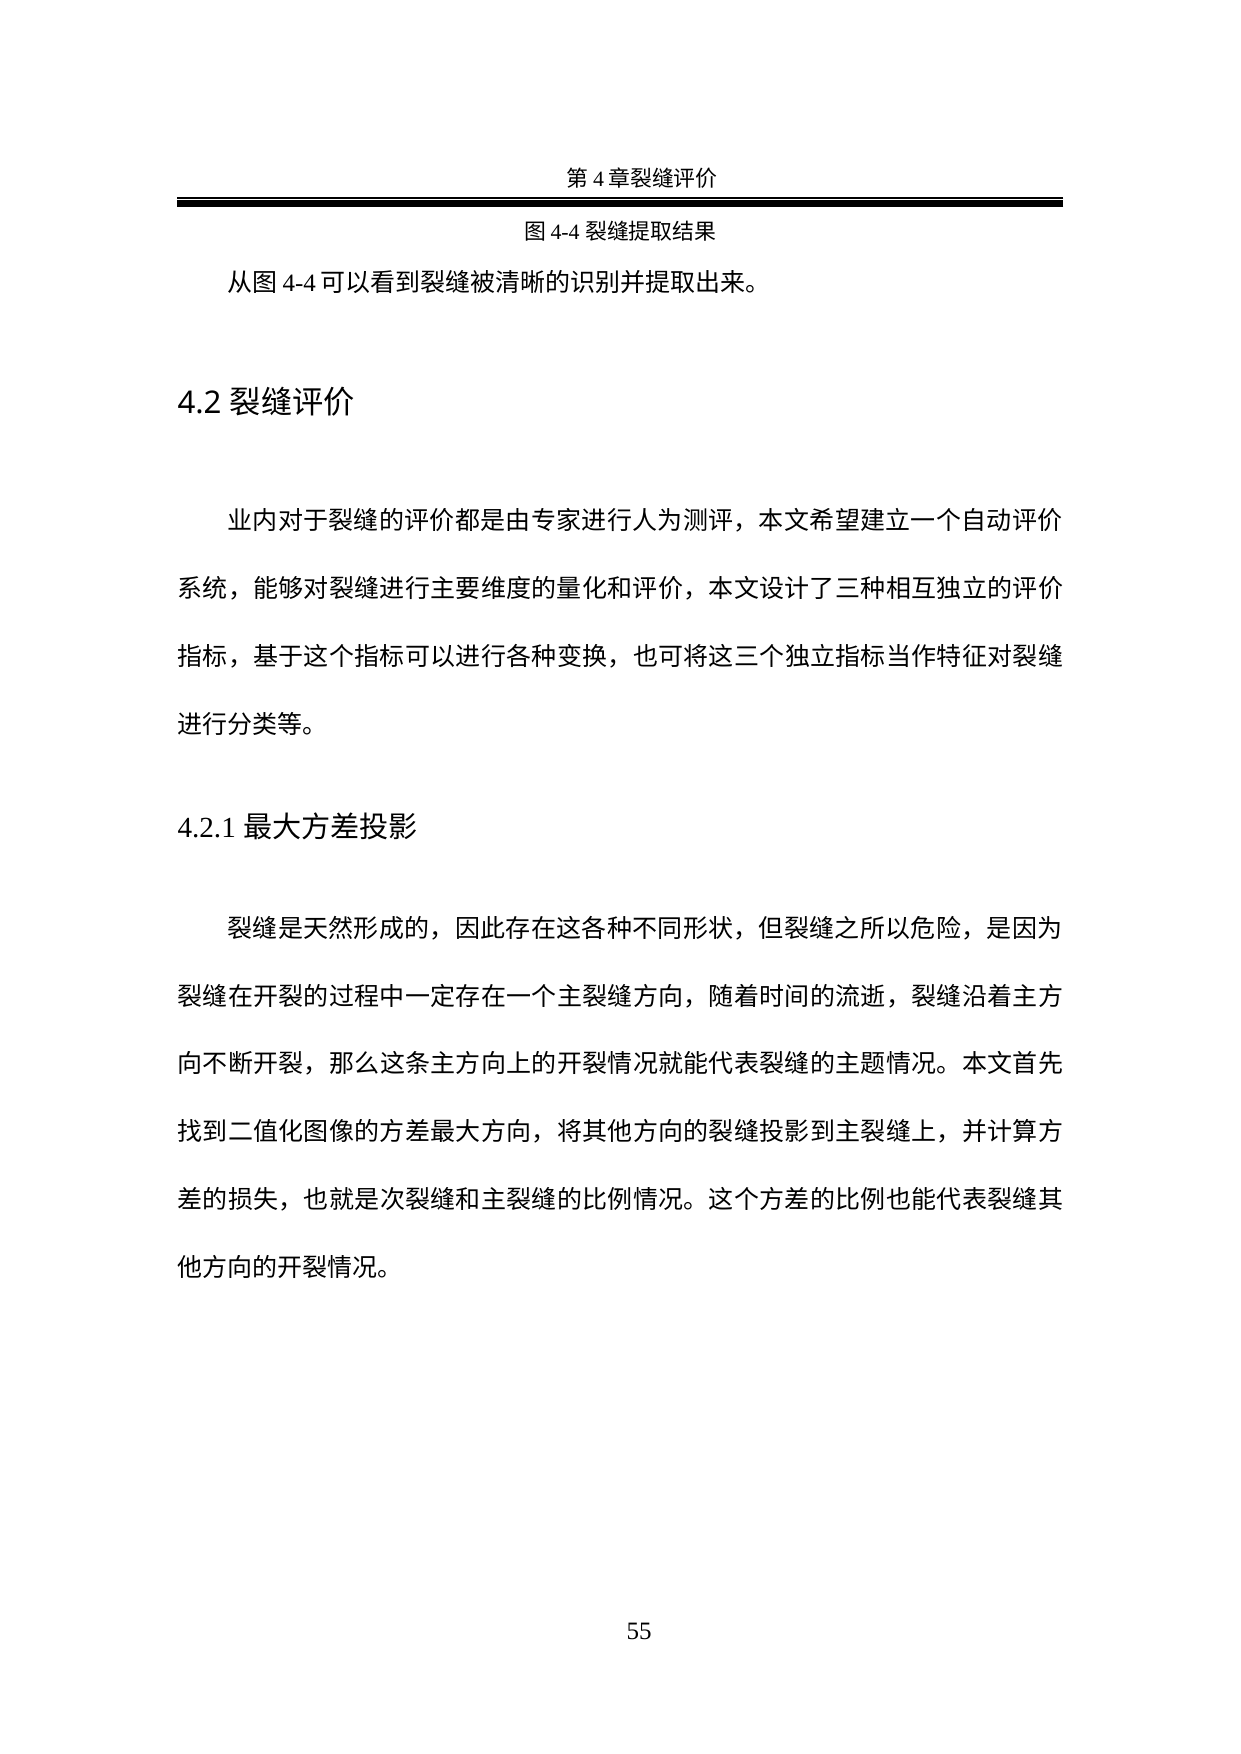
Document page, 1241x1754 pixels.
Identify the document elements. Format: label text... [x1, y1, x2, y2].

subtitle 4.2.1 最大方差投影 [177, 790, 1063, 858]
text 图4-4 裂缝提取结果 [177, 213, 1063, 247]
text 从图4-4可以看到裂缝被清晰的识别并提取出来。 [177, 247, 1063, 315]
text 业内对于裂缝的评价都是由专家进行人为测评，本文希望建立一个自动评价系统，能够对裂缝进行主要维度的量化和评价，本文设计了三种相互独立的评价指标，基于这个指标可以进行各种变换，也可将这三个独立指标当作特征对裂缝进行分类等。 [177, 485, 1063, 756]
text 裂缝是天然形成的，因此存在这各种不同形状，但裂缝之所以危险，是因为裂缝在开裂的过程中一定存在一个主裂缝方向，随着时间的流逝，裂缝沿着主方向不断开裂，那么这条主方向上的开裂情况就能代表裂缝的主题情况。本文首先找到二值化图像的方差最大方向，将其他方向的裂缝投影到主裂缝上，并计算方差的损失，也就是次裂缝和主裂缝的比例情况。这个方差的比例也能代表裂缝其他方向的开裂情况。 [177, 892, 1063, 1300]
subtitle 4.2 裂缝评价 [177, 366, 1063, 434]
